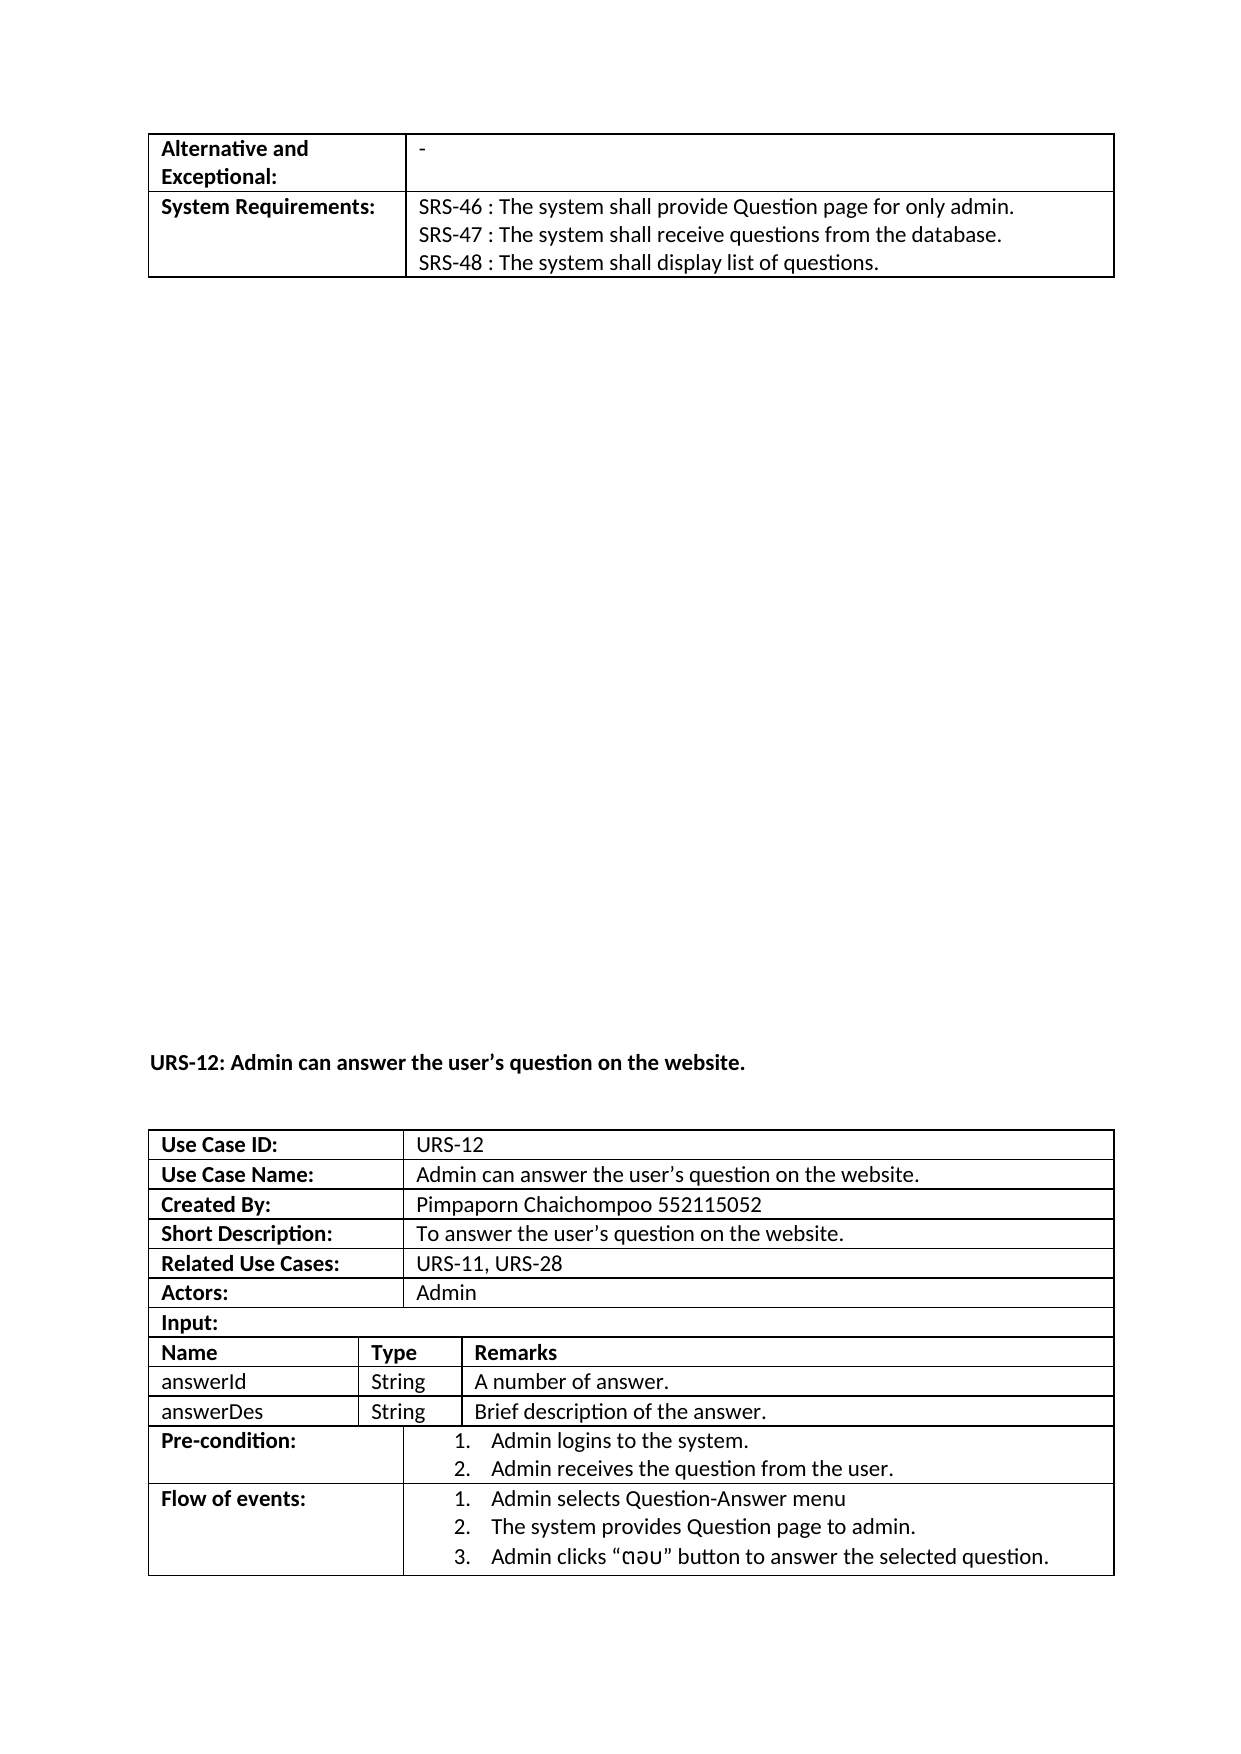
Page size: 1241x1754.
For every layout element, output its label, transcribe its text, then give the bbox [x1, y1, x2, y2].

table_cell answerId [149, 1367, 358, 1395]
table_cell answerDes [149, 1397, 358, 1425]
table_cell To answer the user’s question on the website. [404, 1220, 1113, 1247]
table_cell Actors: [149, 1279, 403, 1307]
table_cell URS-11, URS-28 [404, 1249, 1113, 1277]
table_cell SRS-46 : The system shall provide Question page for only admin. SRS-47 : The system shall receive questions from the database. SRS-48 : The system shall display list of questions. [407, 192, 1113, 276]
table_cell Related Use Cases: [149, 1249, 403, 1277]
table_cell Pre-condition: [149, 1427, 403, 1482]
table_cell Type [359, 1338, 461, 1366]
table_cell Pimpaporn Chaichompoo 552115052 [404, 1190, 1113, 1218]
table_cell Remarks [463, 1338, 1113, 1366]
table_cell Created By: [149, 1190, 403, 1218]
table_cell A number of answer. [463, 1367, 1113, 1395]
table_cell Name [149, 1338, 358, 1366]
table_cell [404, 1484, 1113, 1575]
table_cell Brief description of the answer. [463, 1397, 1113, 1425]
table_cell Admin logins to the system. Admin receives the question from the user. [404, 1427, 1113, 1482]
table_cell String [359, 1397, 461, 1425]
table_cell Use Case Name: [149, 1160, 403, 1188]
table_cell Alternative and Exceptional: [149, 135, 405, 191]
table_cell Flow of events: [149, 1484, 403, 1575]
table_cell Input: [149, 1308, 1113, 1336]
table_header URS-12 [404, 1131, 1113, 1159]
table_cell Admin [404, 1279, 1113, 1307]
table_header Use Case ID: [149, 1131, 403, 1159]
table_cell - [407, 135, 1113, 191]
table_cell Short Description: [149, 1220, 403, 1247]
text URS-12: Admin can answer the user’s question on the website. [150, 1048, 1090, 1076]
table_cell String [359, 1367, 461, 1395]
table_cell System Requirements: [149, 192, 405, 276]
table_cell Admin can answer the user’s question on the website. [404, 1160, 1113, 1188]
